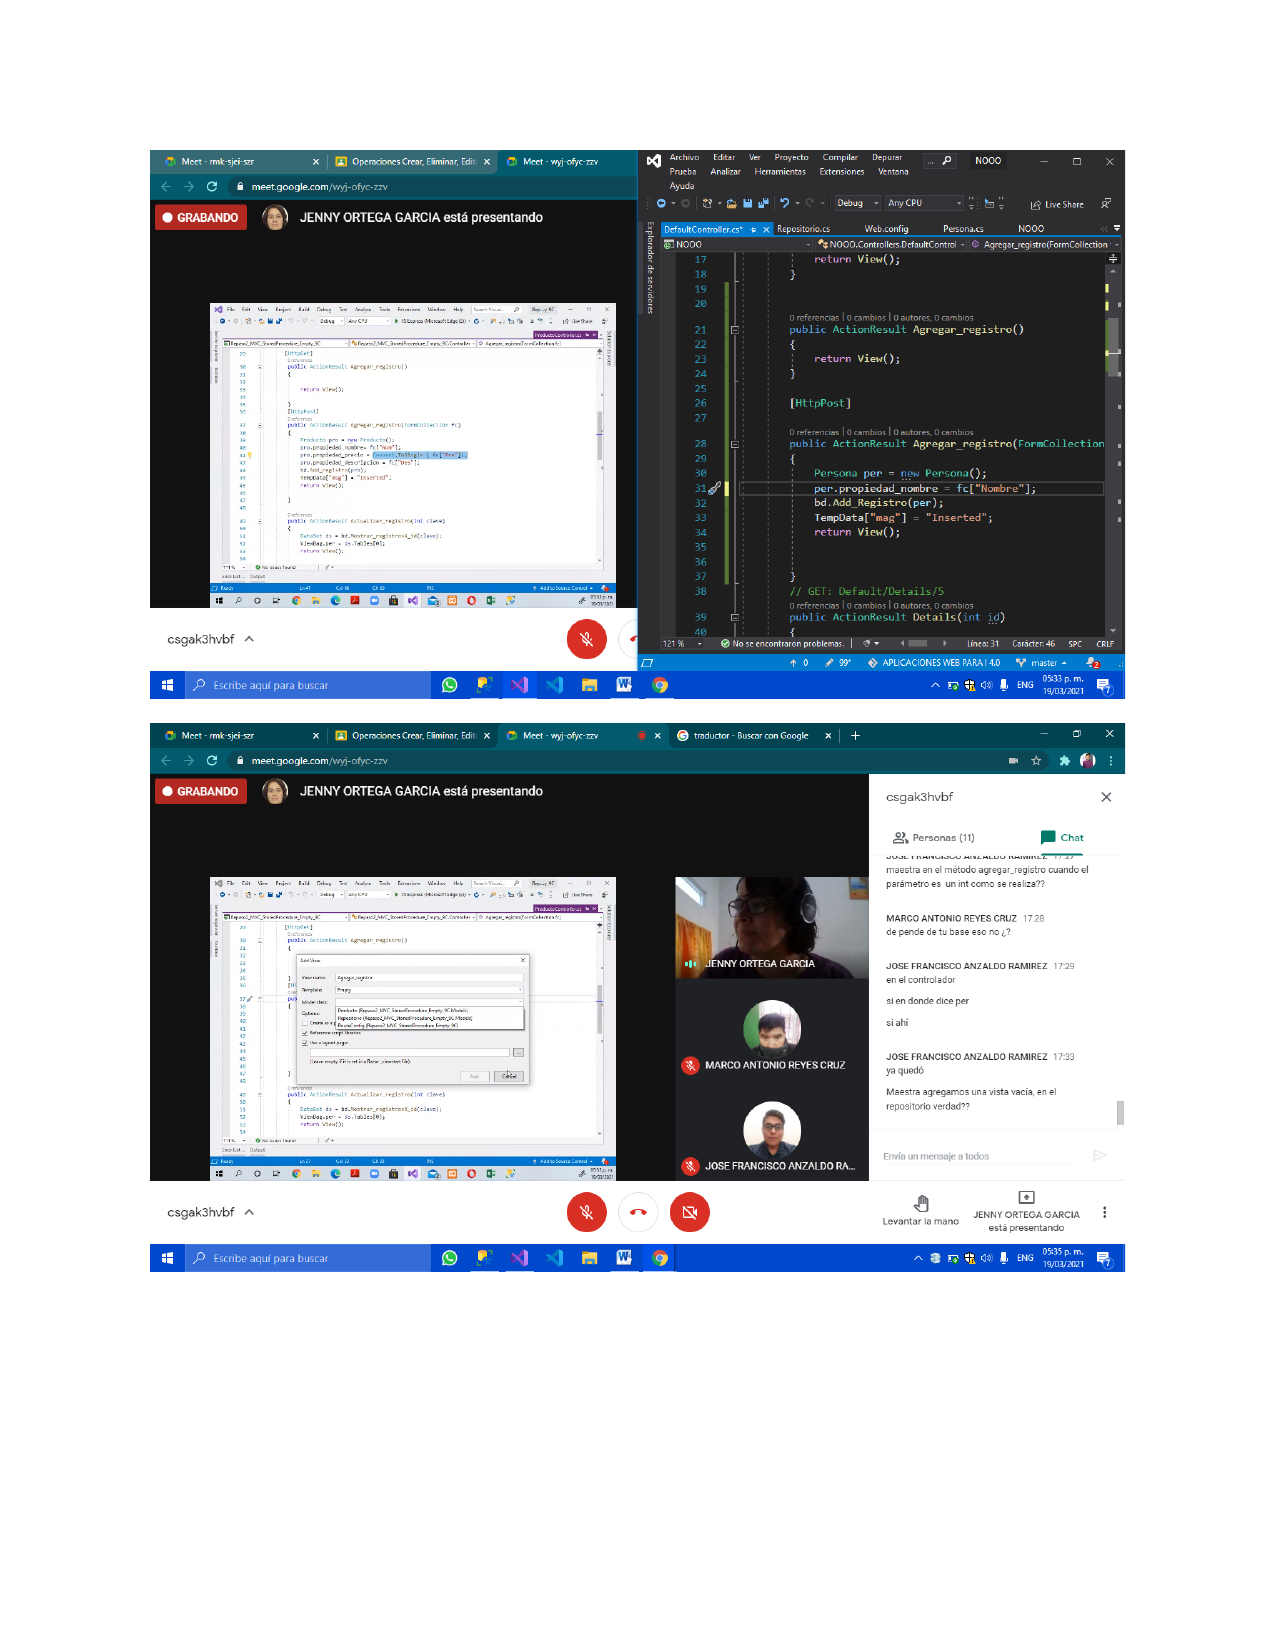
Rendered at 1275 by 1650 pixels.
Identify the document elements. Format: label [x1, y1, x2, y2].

picture [150, 150, 1125, 699]
picture [150, 723, 1125, 1272]
